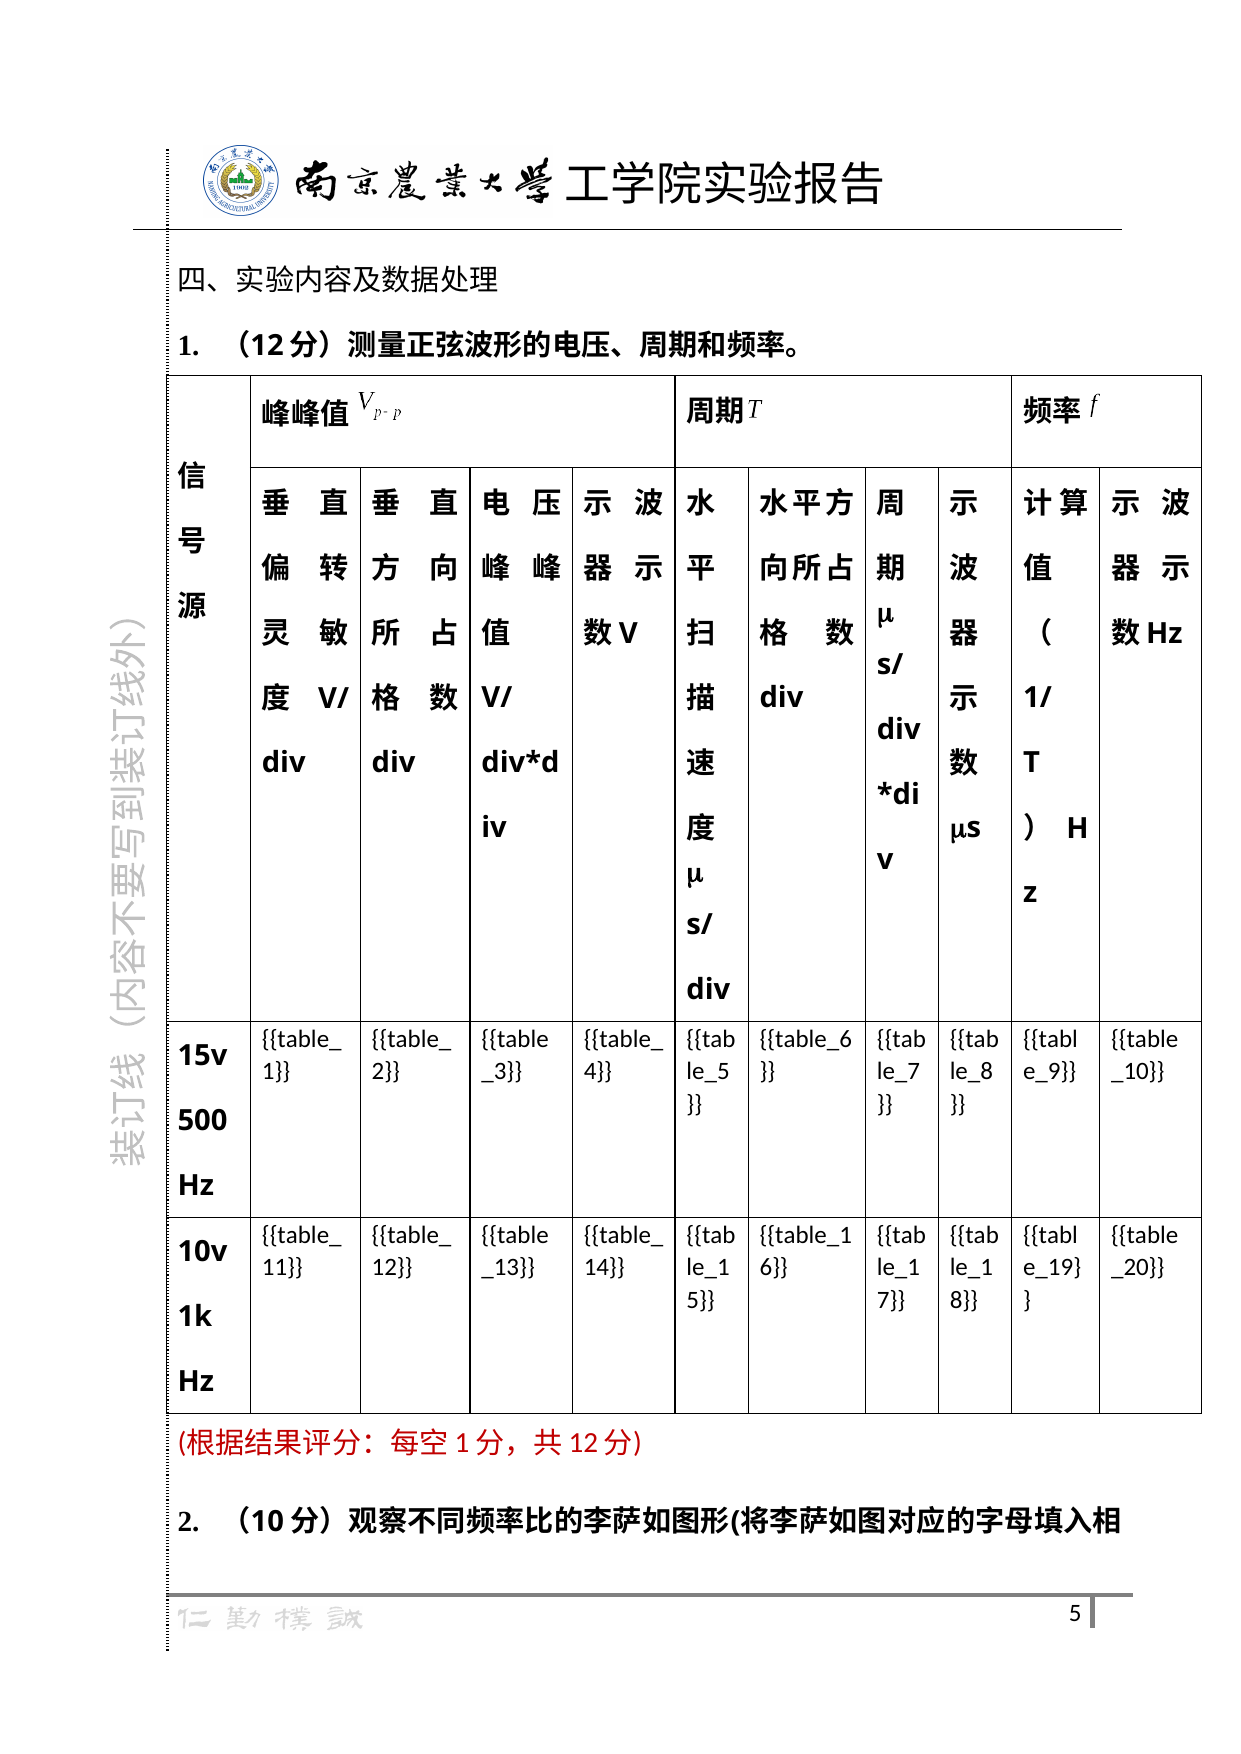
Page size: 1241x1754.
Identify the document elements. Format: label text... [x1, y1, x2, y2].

table_cell {{table_14}} [573, 1218, 674, 1413]
table_header 峰峰值 [251, 376, 674, 467]
table_cell {{table_10}} [1100, 1022, 1201, 1217]
table_cell {{table_6}} [749, 1022, 865, 1217]
table_cell {{table_7}} [866, 1022, 938, 1217]
table_cell {{table_9}} [1012, 1022, 1099, 1217]
table_cell 示波器示数Hz [1100, 468, 1201, 1021]
table_cell 水平扫描速度s/div [676, 468, 748, 1021]
table_cell 周期s/div*div [866, 468, 938, 1021]
table_cell {{table_3}} [471, 1022, 572, 1217]
table_cell {{table_17}} [866, 1218, 938, 1413]
table_cell {{table_4}} [573, 1022, 674, 1217]
table_cell {{table_8}} [939, 1022, 1011, 1217]
table_cell 垂直方向所占格数div [361, 468, 469, 1021]
text 四、实验内容及数据处理 [177, 245, 1122, 310]
table_cell {{table_19}} [1012, 1218, 1099, 1413]
table_header 周期 [676, 376, 1011, 467]
table_cell {{table_2}} [361, 1022, 469, 1217]
table_cell 电压峰峰值V/div*div [471, 468, 572, 1021]
list （10分）观察不同频率比的李萨如图形(将李萨如图对应的字母填入相应的空格） [177, 1486, 1122, 1551]
table_cell {{table_12}} [361, 1218, 469, 1413]
table_cell 示波器示数V [573, 468, 674, 1021]
table_cell 水平方向所占格数div [749, 468, 865, 1021]
table_cell {{table_11}} [251, 1218, 360, 1413]
picture [203, 145, 554, 218]
table_cell {{table_15}} [676, 1218, 748, 1413]
table_header 信 号 源 [167, 376, 250, 1021]
table_cell {{table_16}} [749, 1218, 865, 1413]
table_cell 15v 500 Hz [167, 1022, 250, 1217]
table_cell {{table_18}} [939, 1218, 1011, 1413]
table_header 频率 [1012, 376, 1201, 467]
table_cell 计算值（1/T）Hz [1012, 468, 1099, 1021]
table_cell 垂直偏转灵敏度V/div [251, 468, 360, 1021]
table_cell 示波器示数s [939, 468, 1011, 1021]
table_cell 10v 1k Hz [167, 1218, 250, 1413]
table_cell {{table_1}} [251, 1022, 360, 1217]
table_cell {{table_5}} [676, 1022, 748, 1217]
table_cell {{table_20}} [1100, 1218, 1201, 1413]
table_cell {{table_13}} [471, 1218, 572, 1413]
list （12分）测量正弦波形的电压、周期和频率。 [177, 310, 1122, 375]
text (根据结果评分：每空1分，共12分) [177, 1414, 1122, 1462]
